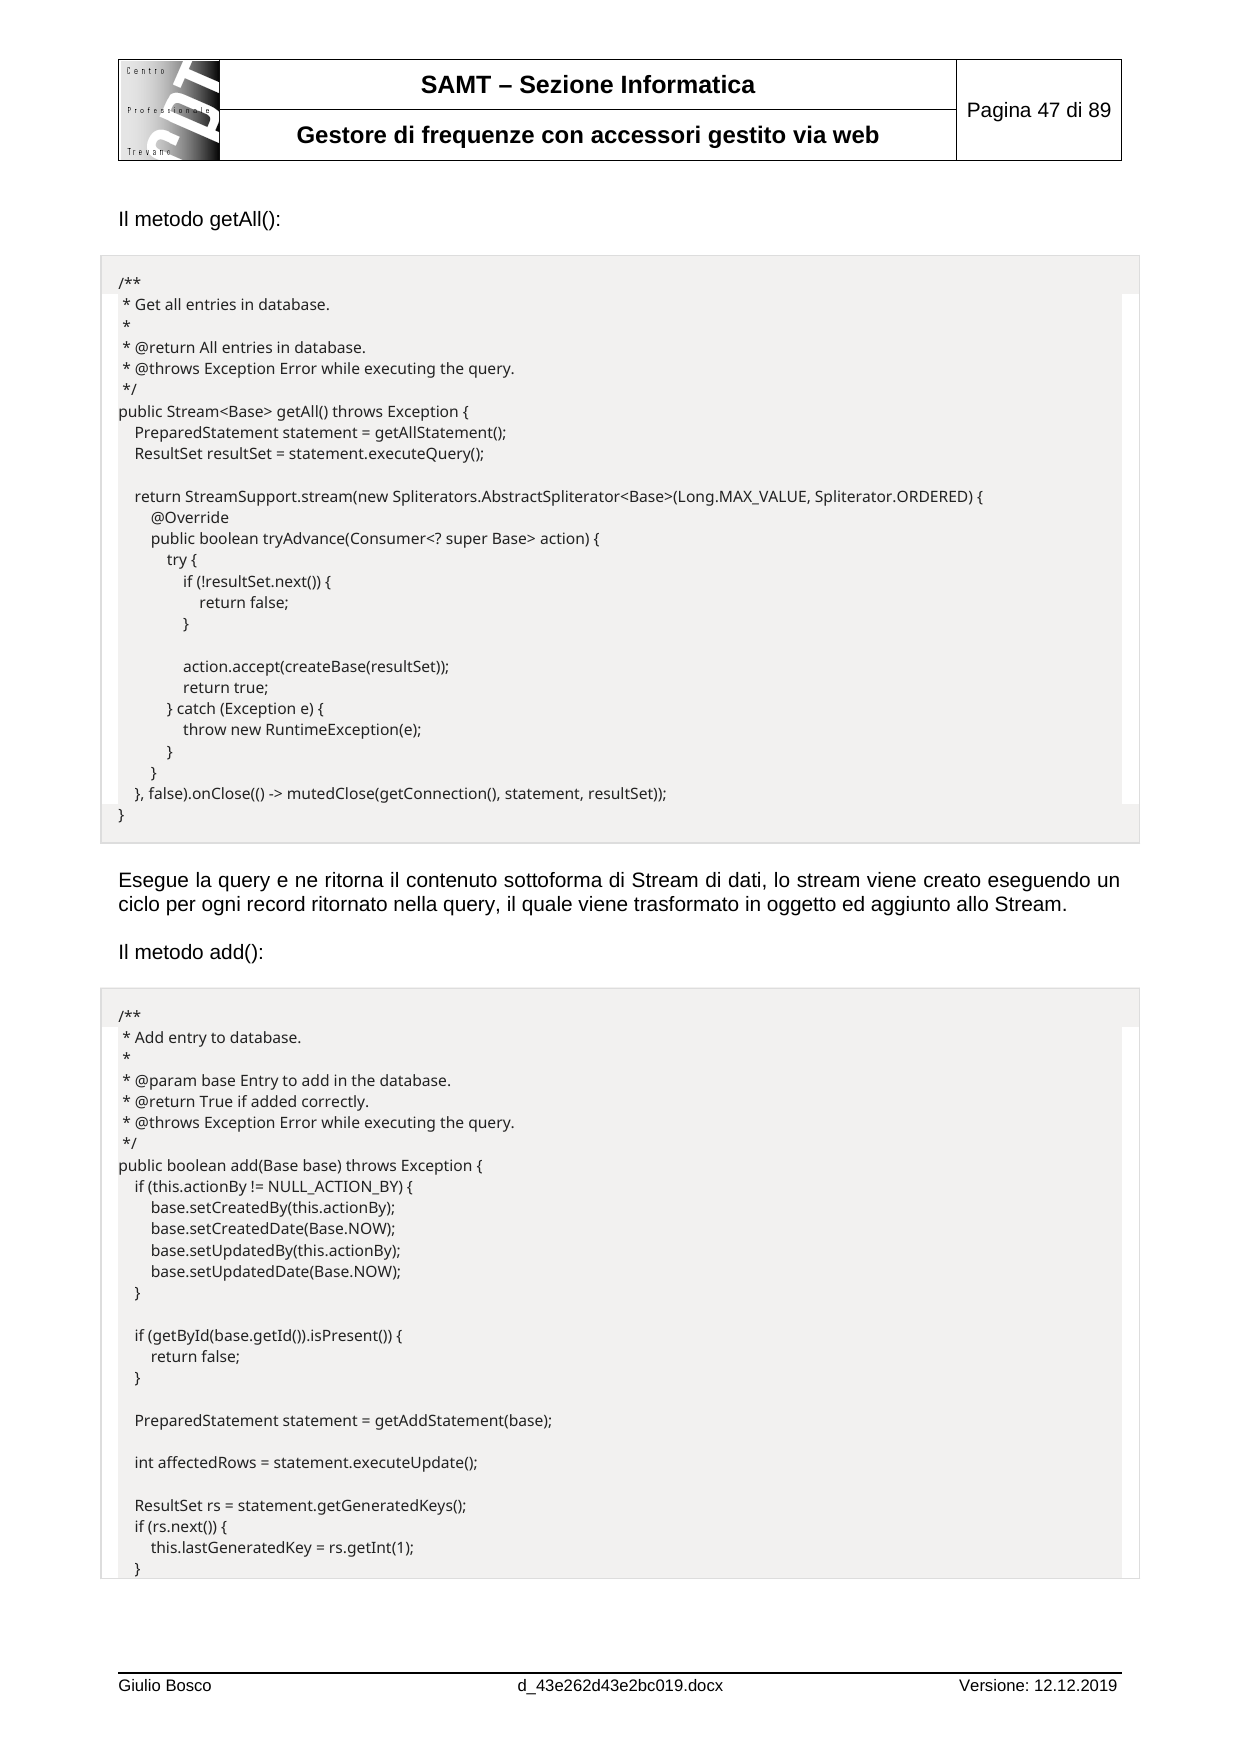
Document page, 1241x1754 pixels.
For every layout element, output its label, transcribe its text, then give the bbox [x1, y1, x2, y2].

text PreparedStatement statement = getAllStatement(); [118, 422, 1122, 443]
text throw new RuntimeException(e); [118, 719, 1122, 740]
text Esegue la query e ne ritorna il contenuto sottoforma di Stream di dati, lo stream viene creato eseguendo un ciclo per ogni record ritornato nella query, il quale viene trasformato in oggetto ed aggiunto allo Stream. [118, 868, 1122, 916]
text if (!resultSet.next()) { [118, 570, 1122, 592]
text base.setCreatedBy(this.actionBy); [118, 1197, 1122, 1218]
text return false; [118, 592, 1122, 613]
text } catch (Exception e) { [118, 698, 1122, 719]
picture [119, 60, 220, 160]
text * @param base Entry to add in the database. [118, 1069, 1122, 1091]
text this.lastGeneratedKey = rs.getInt(1); [118, 1537, 1122, 1558]
text * @throws Exception Error while executing the query. [118, 1112, 1122, 1133]
text if (this.actionBy != NULL_ACTION_BY) { [118, 1176, 1122, 1197]
text * @return True if added correctly. [118, 1091, 1122, 1112]
text public boolean add(Base base) throws Exception { [118, 1154, 1122, 1176]
text int affectedRows = statement.executeUpdate(); [118, 1452, 1122, 1473]
text return true; [118, 677, 1122, 698]
text } [118, 1558, 1122, 1578]
text public Stream<Base> getAll() throws Exception { [118, 400, 1122, 422]
text base.setUpdatedBy(this.actionBy); [118, 1239, 1122, 1261]
text base.setUpdatedDate(Base.NOW); [118, 1261, 1122, 1282]
text * [118, 1048, 1122, 1069]
text action.accept(createBase(resultSet)); [118, 655, 1122, 677]
text } [118, 613, 1122, 634]
text try { [118, 549, 1122, 570]
text PreparedStatement statement = getAddStatement(base); [118, 1409, 1122, 1431]
text } [118, 1282, 1122, 1303]
text } [102, 786, 1139, 842]
text return StreamSupport.stream(new Spliterators.AbstractSpliterator<Base>(Long.MAX_VALUE, Spliterator.ORDERED) { [118, 485, 1122, 507]
text * @throws Exception Error while executing the query. [118, 358, 1122, 379]
text public boolean tryAdvance(Consumer<? super Base> action) { [118, 528, 1122, 549]
text */ [118, 379, 1122, 400]
text */ [118, 1133, 1122, 1154]
text /** [102, 256, 1139, 294]
text base.setCreatedDate(Base.NOW); [118, 1218, 1122, 1239]
text } [118, 1367, 1122, 1388]
text @Override [118, 507, 1122, 528]
text /** [102, 989, 1139, 1027]
text return false; [118, 1346, 1122, 1367]
text ResultSet rs = statement.getGeneratedKeys(); [118, 1494, 1122, 1516]
text * @return All entries in database. [118, 337, 1122, 358]
text if (rs.next()) { [118, 1516, 1122, 1537]
text * Get all entries in database. [118, 294, 1122, 315]
text Il metodo add(): [118, 939, 1122, 963]
text if (getById(base.getId()).isPresent()) { [118, 1324, 1122, 1346]
text } [118, 762, 1122, 783]
text ResultSet resultSet = statement.executeQuery(); [118, 443, 1122, 464]
text * Add entry to database. [118, 1027, 1122, 1048]
text Il metodo getAll(): [118, 207, 1122, 231]
text * [118, 315, 1122, 337]
text } [118, 740, 1122, 762]
